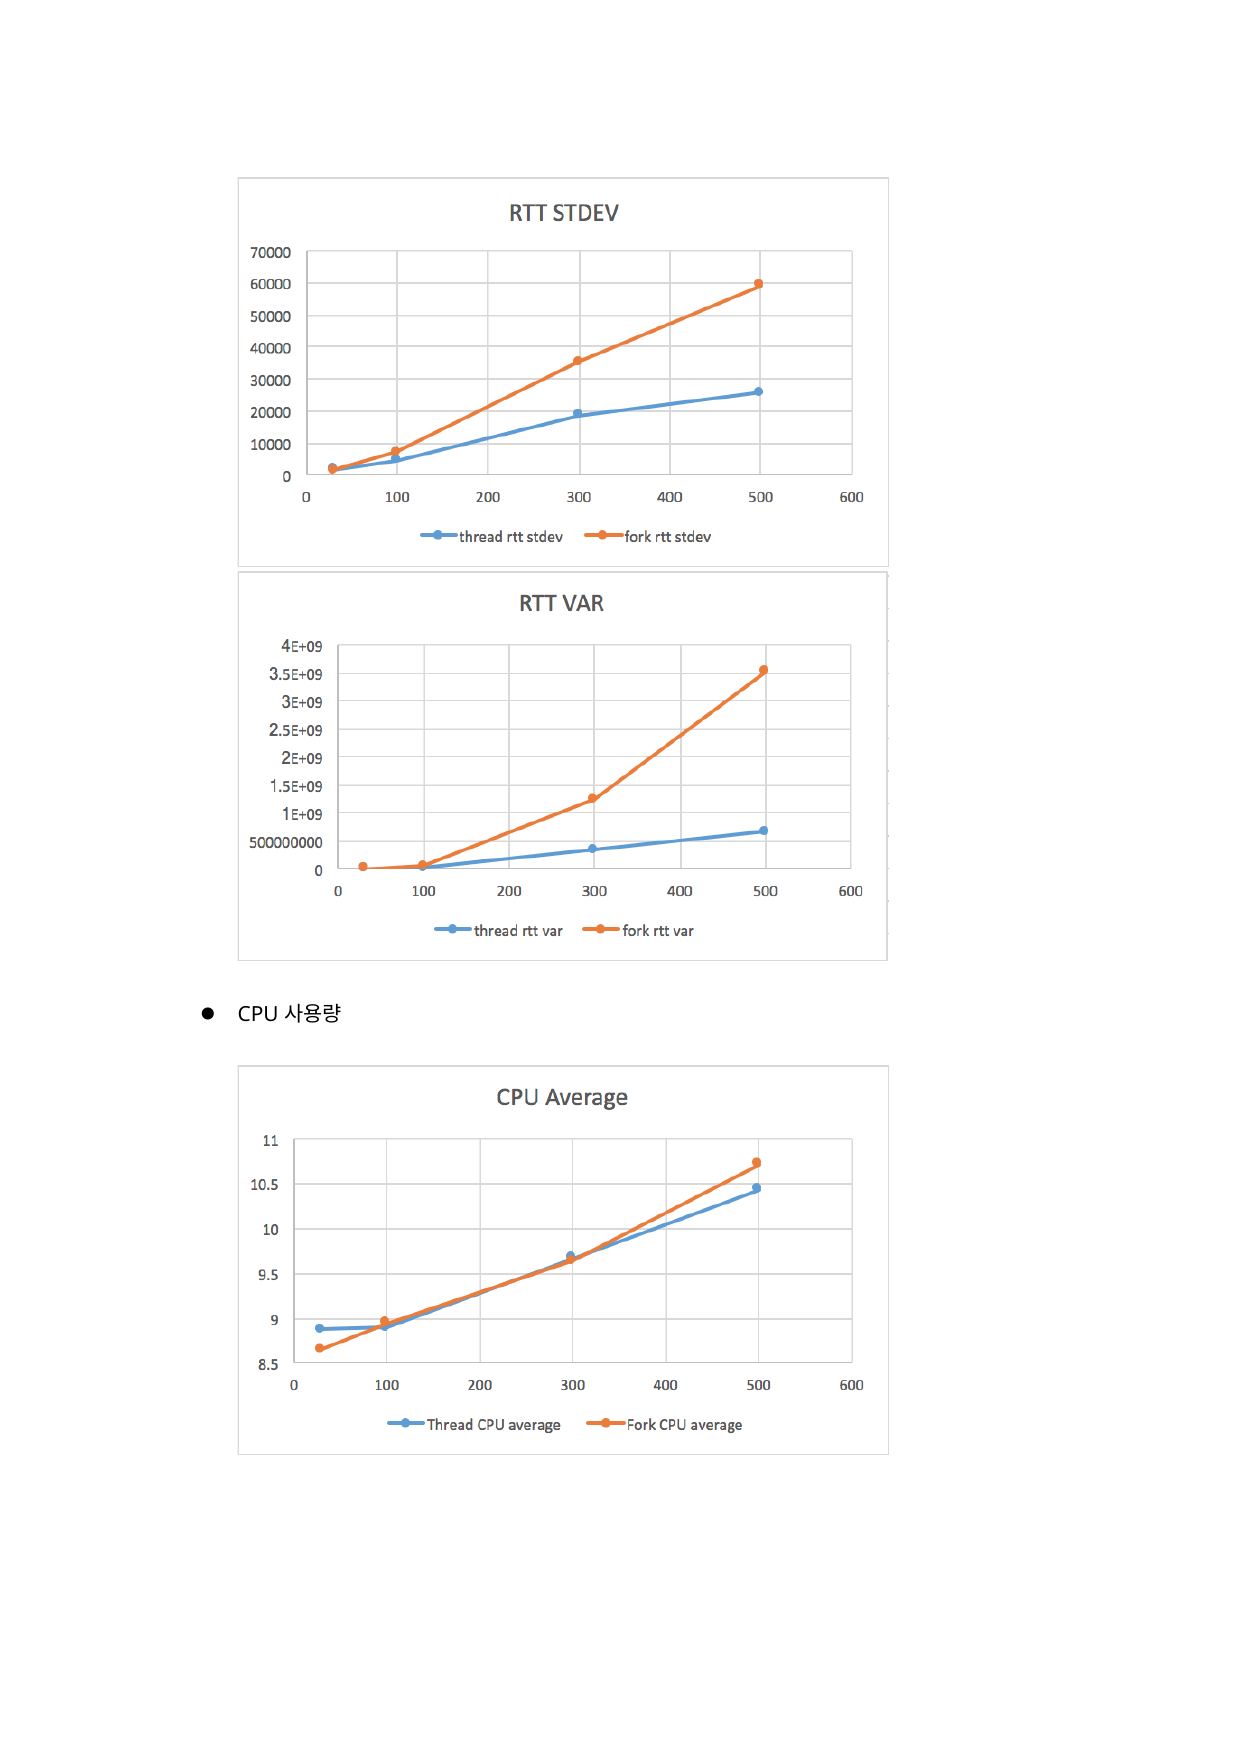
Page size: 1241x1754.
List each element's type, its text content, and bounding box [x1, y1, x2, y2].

list CPU 사용량 [200, 998, 1090, 1028]
picture [237, 1065, 889, 1455]
picture [237, 571, 889, 961]
picture [237, 177, 889, 567]
